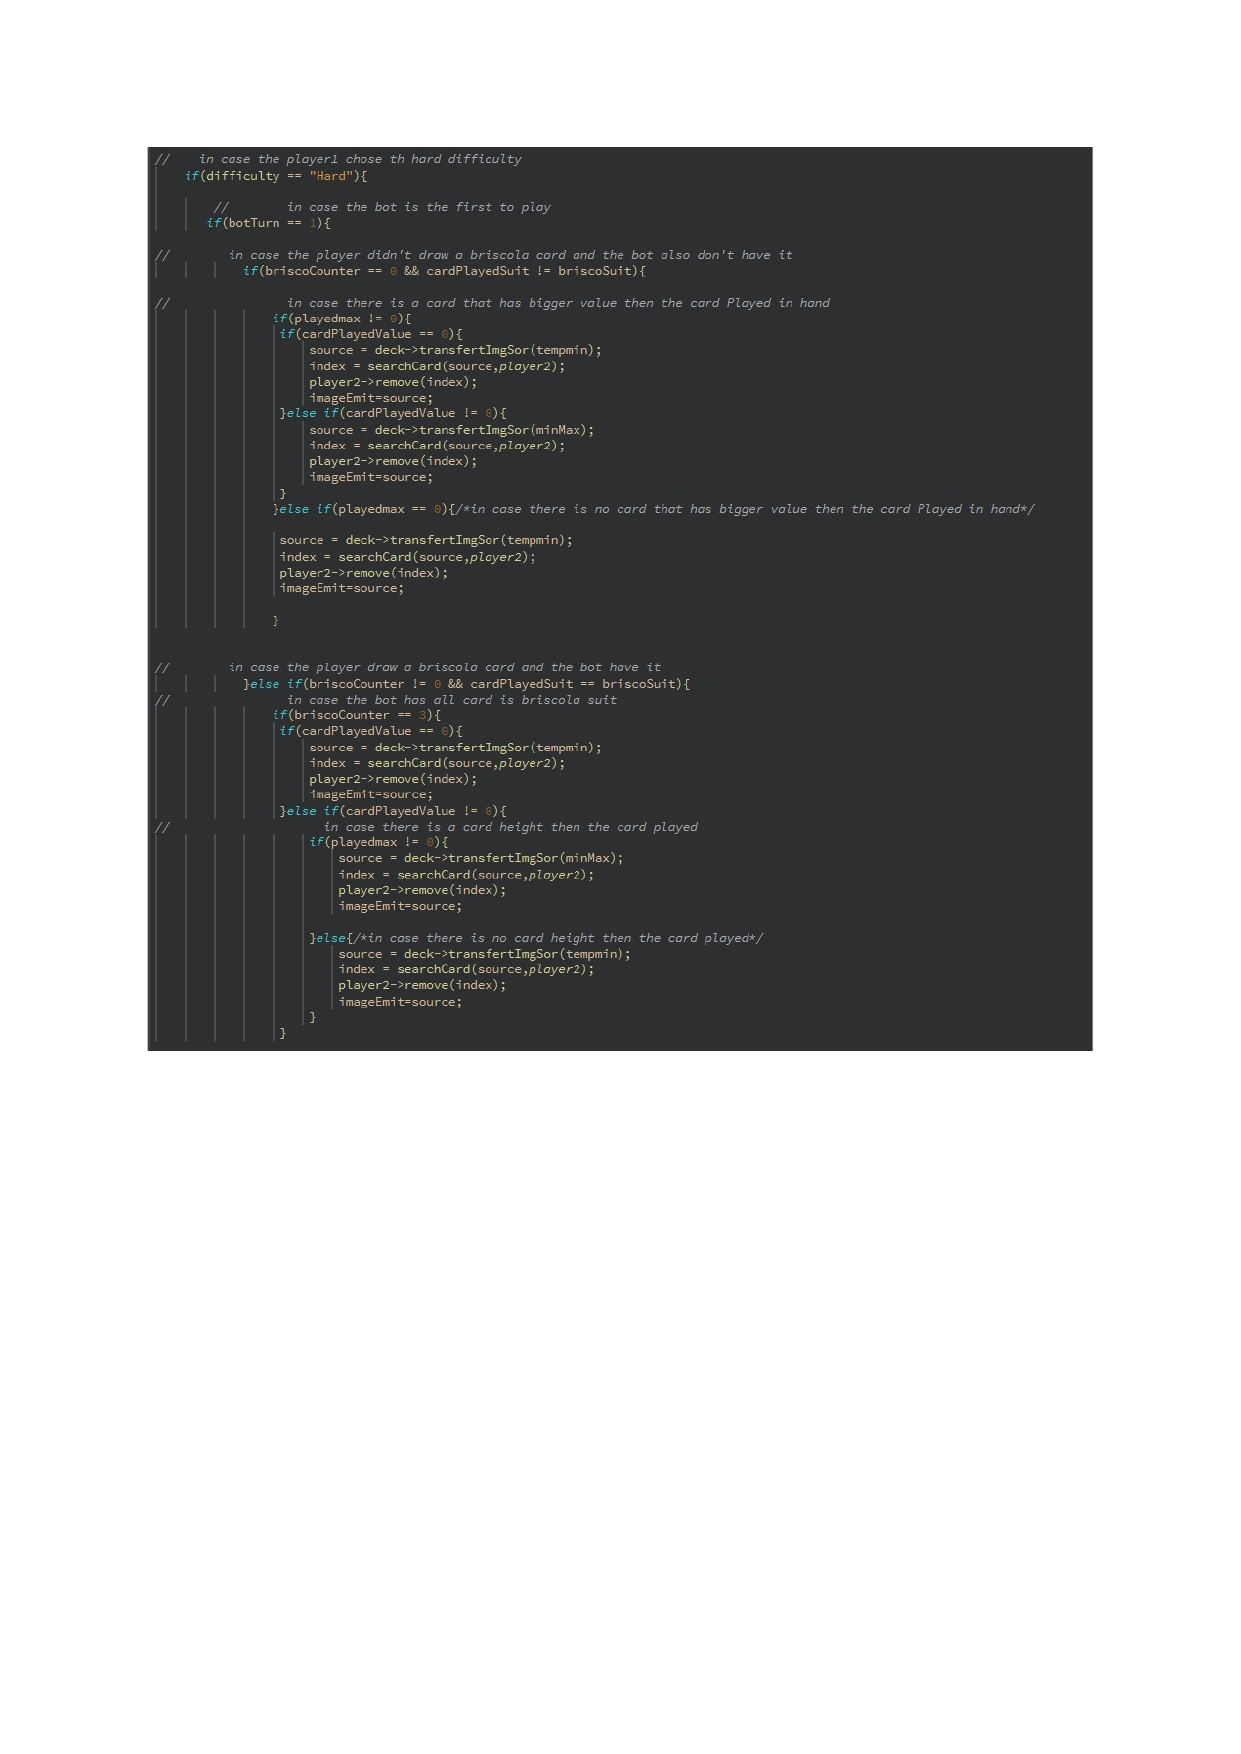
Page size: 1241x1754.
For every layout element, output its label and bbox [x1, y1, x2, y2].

picture [147, 147, 1093, 1051]
